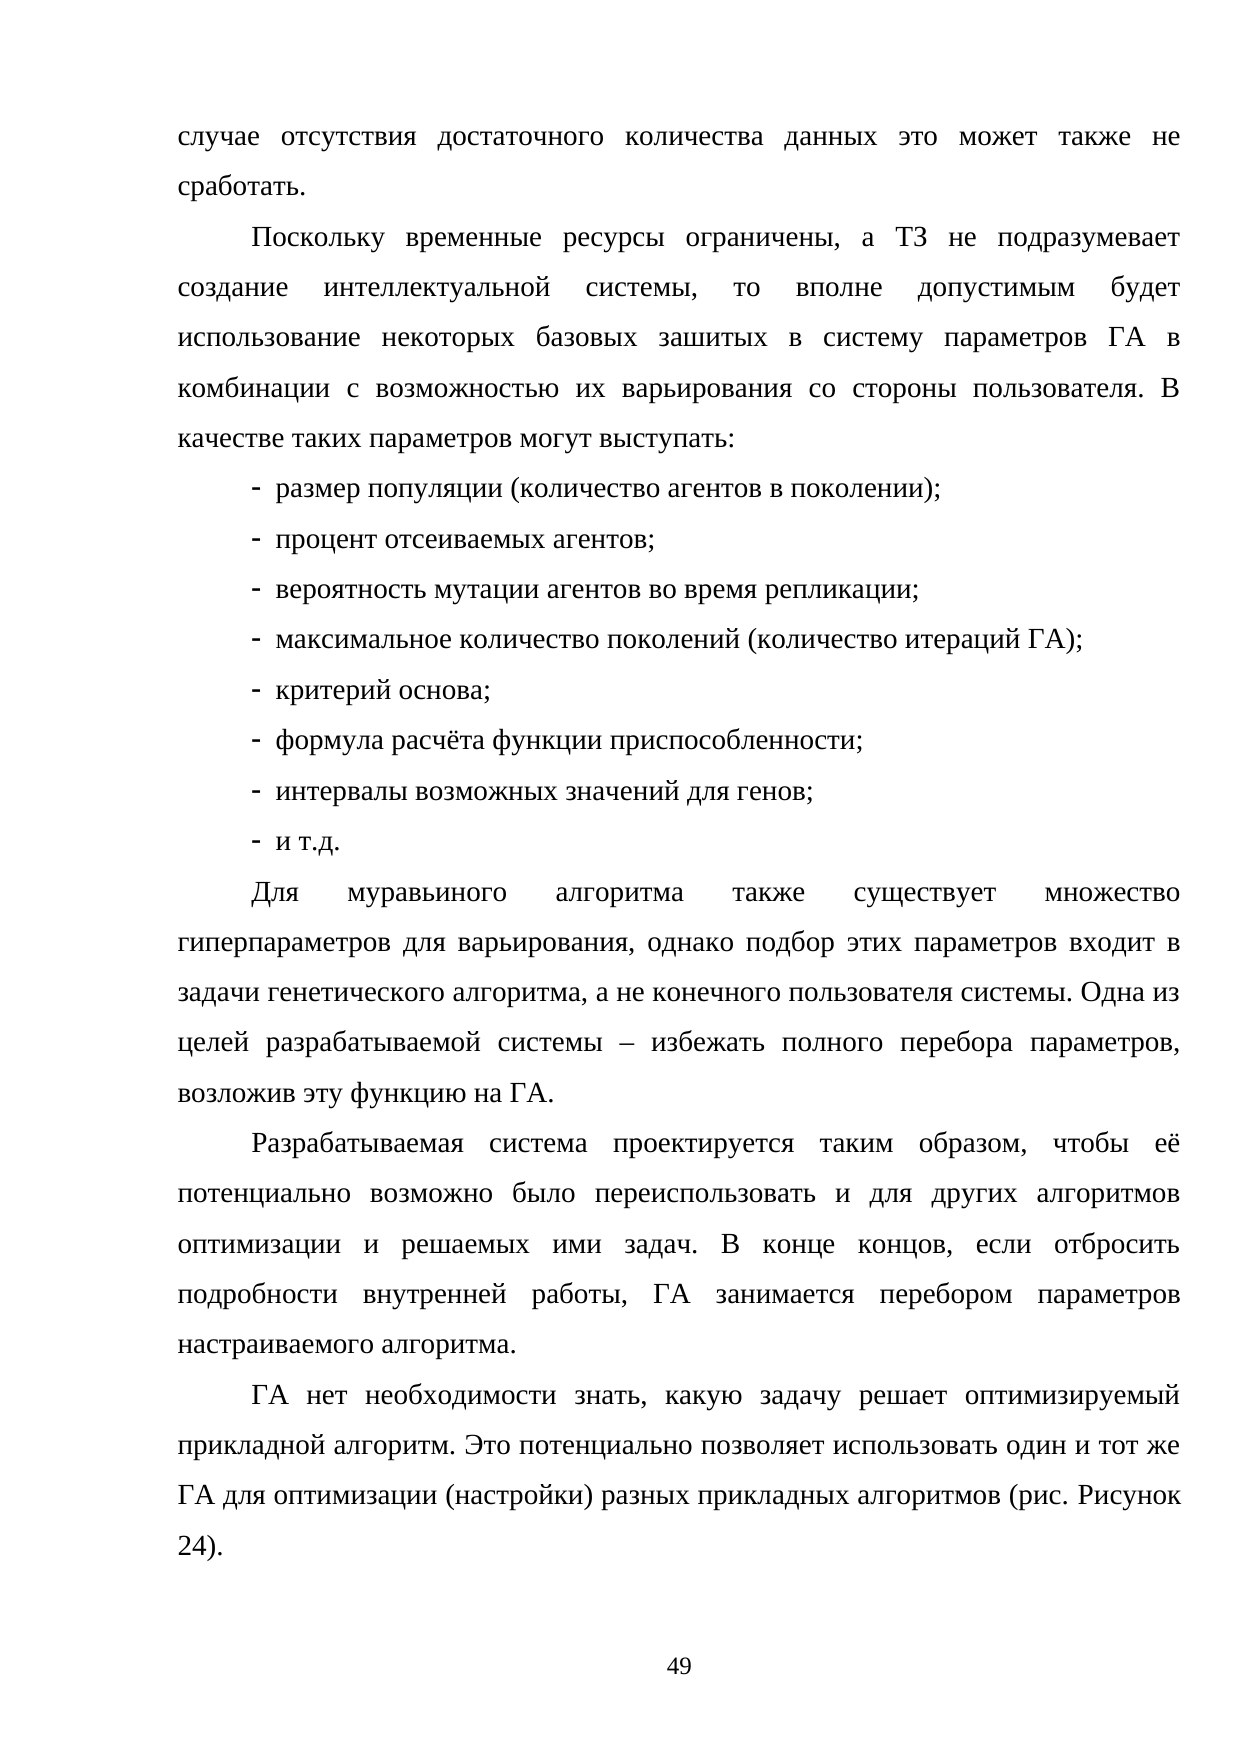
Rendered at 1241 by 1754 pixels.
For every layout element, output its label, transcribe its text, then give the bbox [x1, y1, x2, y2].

text Разрабатываемая система проектируется таким образом, чтобы её потенциально возможно было переиспользовать и для других алгоритмов оптимизации и решаемых ими задач. В конце концов, если отбросить подробности внутренней работы, ГА занимается перебором параметров настраиваемого алгоритма. [177, 1125, 1181, 1360]
list формула расчёта функции приспособленности; [177, 722, 1181, 756]
list критерий основа; [177, 672, 1181, 706]
text ГА нет необходимости знать, какую задачу решает оптимизируемый прикладной алгоритм. Это потенциально позволяет использовать один и тот же ГА для оптимизации (настройки) разных прикладных алгоритмов (рис. 24). [177, 1377, 1181, 1561]
list процент отсеиваемых агентов; [177, 521, 1181, 554]
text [177, 118, 1181, 202]
list размер популяции (количество агентов в поколении); [177, 470, 1181, 504]
list вероятность мутации агентов во время репликации; [177, 571, 1181, 605]
text Для муравьиного алгоритма также существует множество гиперпараметров для варьирования, однако подбор этих параметров входит в задачи генетического алгоритма, а не конечного пользователя системы. Одна из целей разрабатываемой системы – избежать полного перебора параметров, возложив эту функцию на ГА. [177, 874, 1181, 1108]
list интервалы возможных значений для генов; [177, 773, 1181, 806]
text Поскольку временные ресурсы ограничены, а ТЗ не подразумевает создание интеллектуальной системы, то вполне допустимым будет использование некоторых базовых зашитых в систему параметров ГА в комбинации с возможностью их варьирования со стороны пользователя. В качестве таких параметров могут выступать: [177, 219, 1181, 453]
list и т.д. [177, 823, 1181, 857]
list максимальное количество поколений (количество итераций ГА); [177, 622, 1181, 655]
